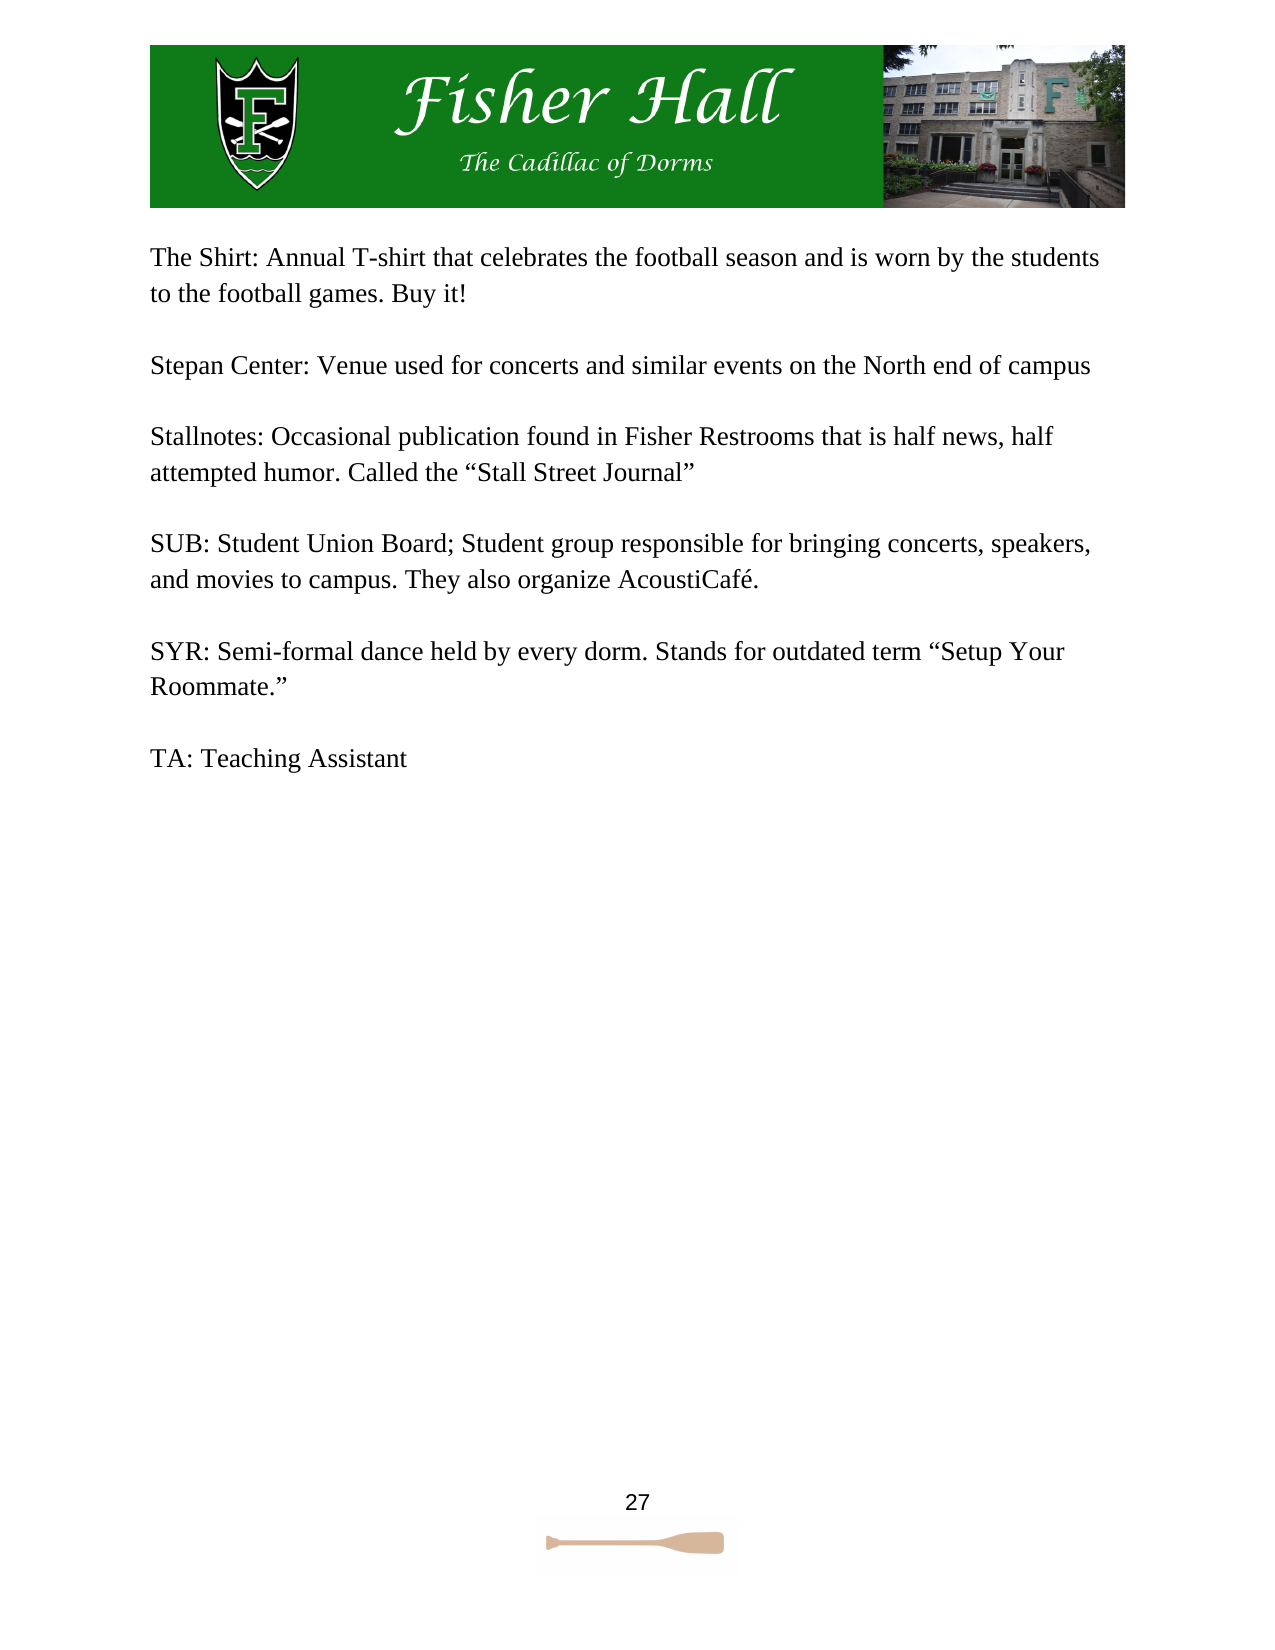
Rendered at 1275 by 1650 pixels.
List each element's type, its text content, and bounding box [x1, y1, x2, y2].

text TA: Teaching Assistant [150, 742, 1125, 773]
text The Shirt: Annual T-shirt that celebrates the football season and is worn by the students to the football games. Buy it! [150, 242, 1125, 308]
text Stepan Center: Venue used for concerts and similar events on the North end of campus [150, 349, 1125, 380]
text SUB: Student Union Board; Student group responsible for bringing concerts, speakers, and movies to campus. They also organize AcoustiCafé. [150, 527, 1125, 594]
picture [535, 1515, 740, 1575]
picture [150, 45, 1125, 208]
text SYR: Semi-formal dance held by every dorm. Stands for outdated term “Setup Your Roommate.” [150, 634, 1125, 701]
text Stallnotes: Occasional publication found in Fisher Restrooms that is half news, half attempted humor. Called the “Stall Street Journal” [150, 420, 1125, 487]
